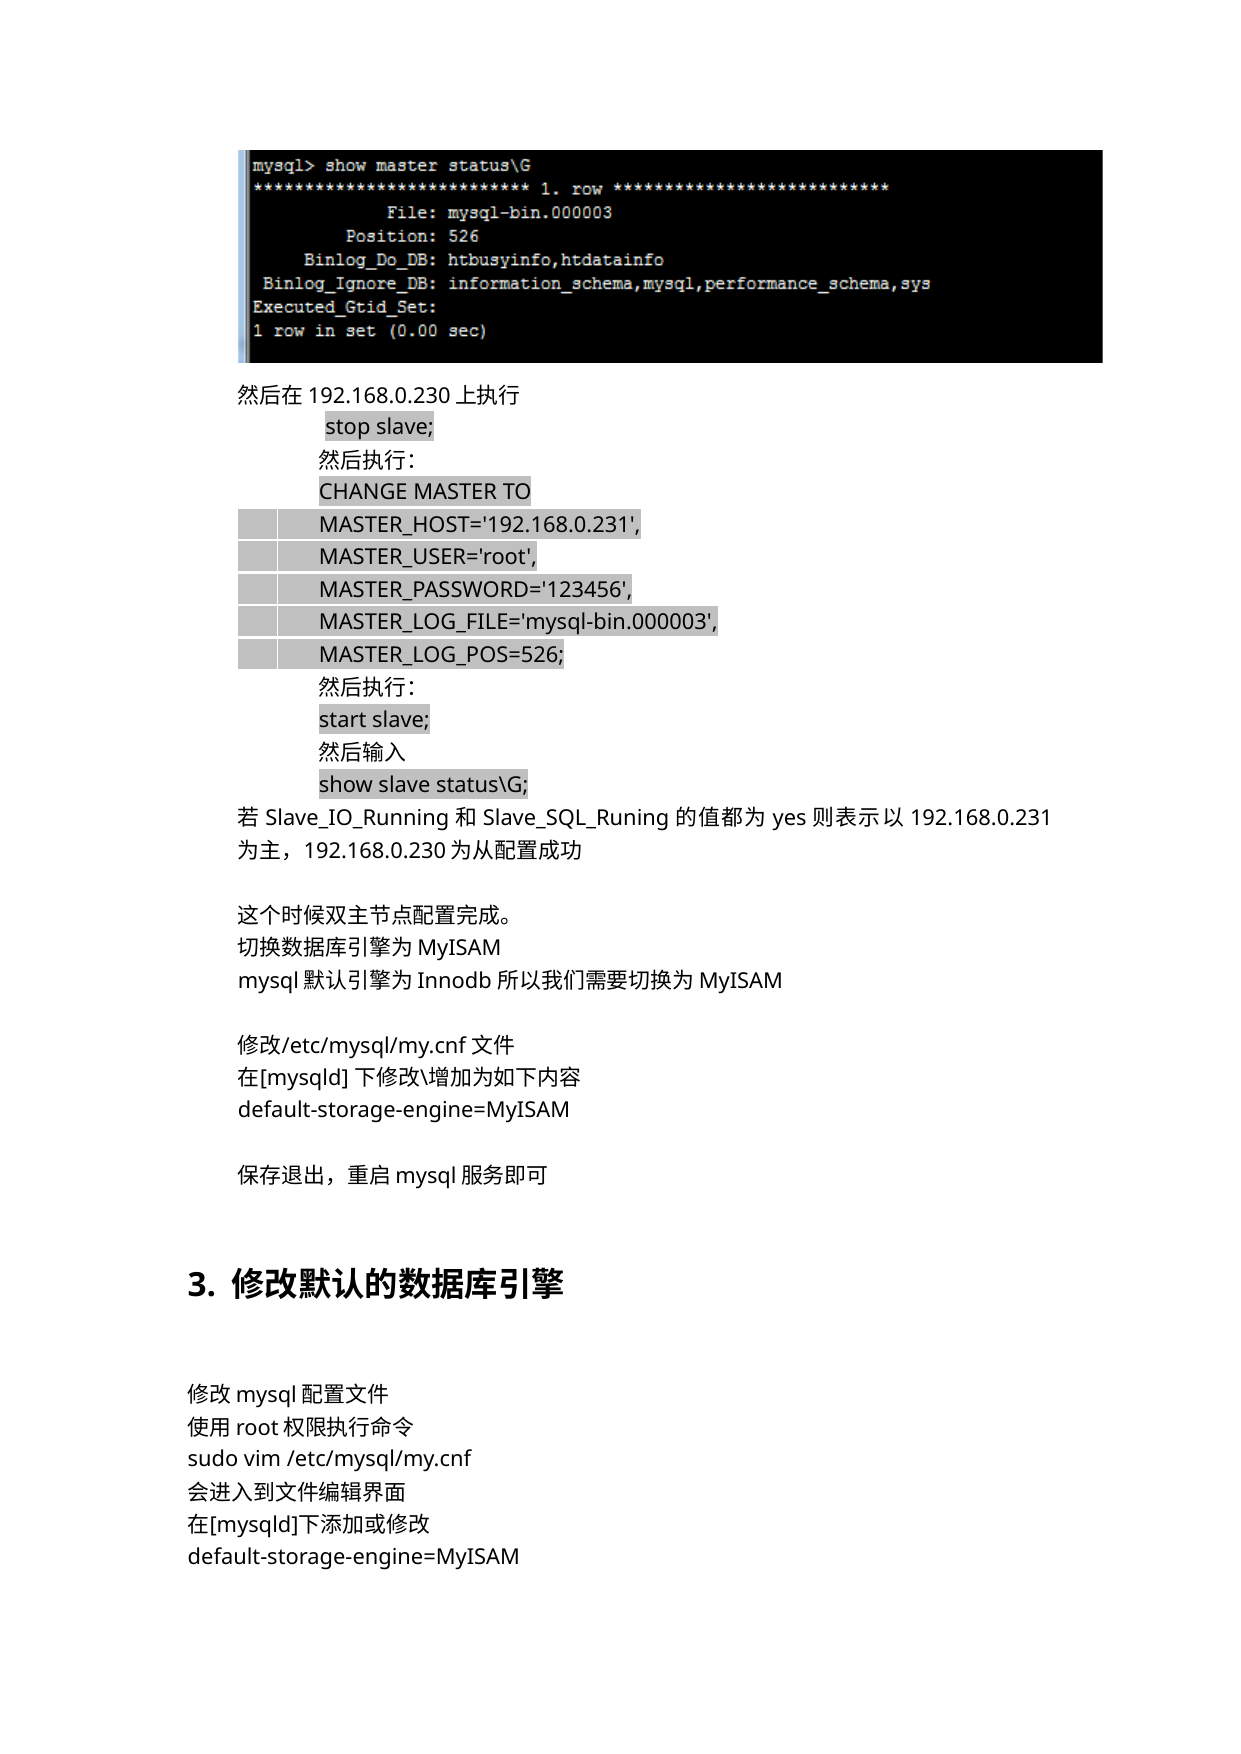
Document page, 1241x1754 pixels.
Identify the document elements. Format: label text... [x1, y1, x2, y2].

text 在[mysqld]下添加或修改 [187, 1507, 1053, 1539]
text 保存退出，重启mysql服务即可 [238, 1157, 1053, 1190]
picture [237, 150, 1103, 363]
text 会进入到文件编辑界面 [187, 1474, 1053, 1507]
text 修改mysql配置文件 [187, 1377, 1053, 1409]
text MASTER_LOG_FILE='mysql-bin.000003', [238, 605, 1053, 637]
text 然后执行： [238, 670, 1053, 702]
text 切换数据库引擎为MyISAM [238, 930, 1053, 962]
text 使用root权限执行命令 [187, 1409, 1053, 1442]
subtitle 修改默认的数据库引擎 [187, 1249, 1053, 1314]
text default-storage-engine=MyISAM [238, 1092, 1053, 1125]
text 若Slave_IO_Running和Slave_SQL_Runing的值都为yes则表示以192.168.0.231为主，192.168.0.230为从配置成功 [238, 800, 1053, 865]
text MASTER_LOG_POS=526; [238, 637, 1053, 670]
text 然后执行： [238, 442, 1053, 475]
text default-storage-engine=MyISAM [187, 1539, 1053, 1572]
text MASTER_HOST='192.168.0.231', [238, 507, 1053, 540]
text mysql默认引擎为Innodb 所以我们需要切换为MyISAM [238, 962, 1053, 995]
text show slave status\G; [238, 767, 1053, 800]
text MASTER_USER='root', [238, 540, 1053, 572]
text CHANGE MASTER TO [238, 475, 1053, 507]
text 在[mysqld] 下修改\增加为如下内容 [238, 1060, 1053, 1092]
text 然后输入 [238, 735, 1053, 767]
text sudo vim /etc/mysql/my.cnf [187, 1442, 1053, 1474]
text 然后在192.168.0.230上执行 [238, 377, 1053, 410]
text 修改/etc/mysql/my.cnf 文件 [238, 1027, 1053, 1060]
text stop slave; [281, 410, 1053, 442]
text start slave; [238, 702, 1053, 735]
text MASTER_PASSWORD='123456', [238, 572, 1053, 605]
text 这个时候双主节点配置完成。 [238, 897, 1053, 930]
